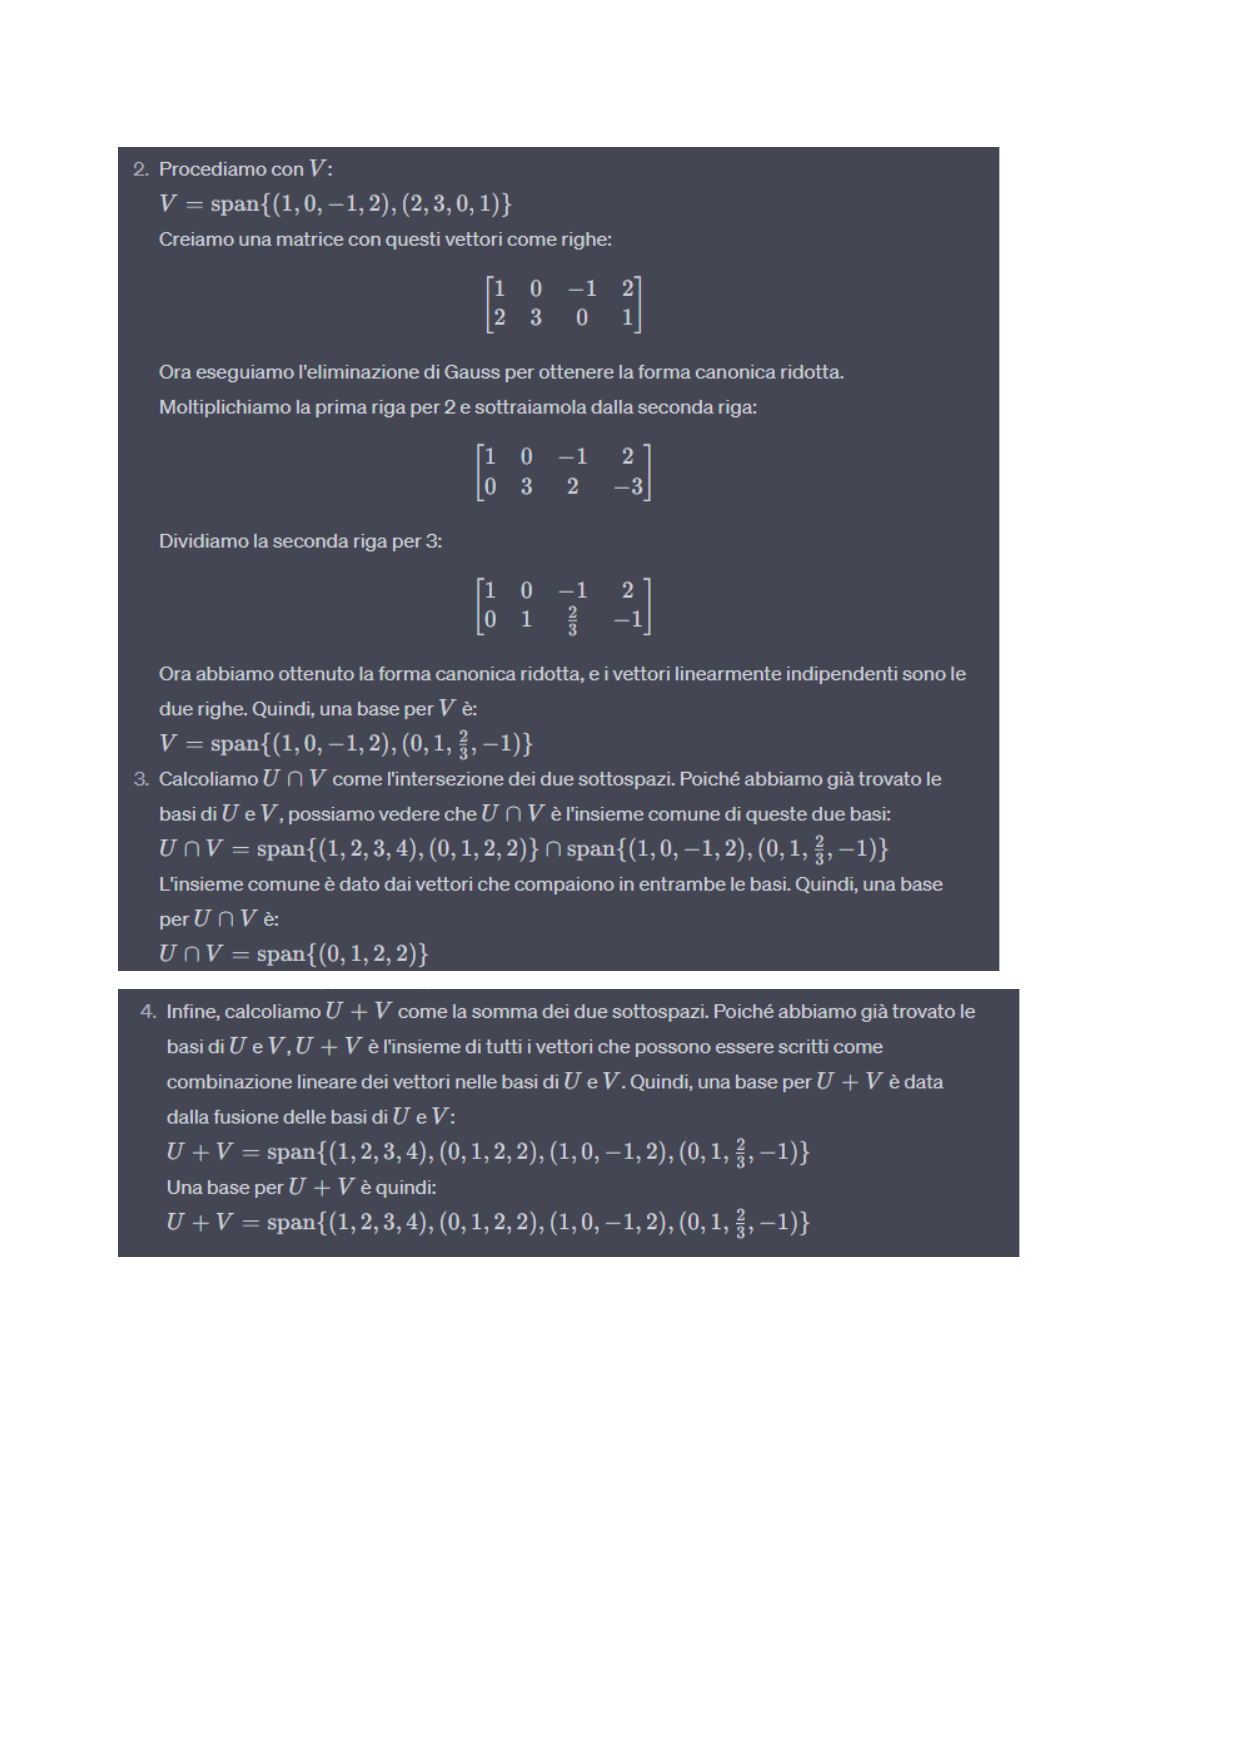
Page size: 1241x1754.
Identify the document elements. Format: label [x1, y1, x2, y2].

picture [118, 989, 1020, 1257]
picture [118, 147, 1000, 971]
